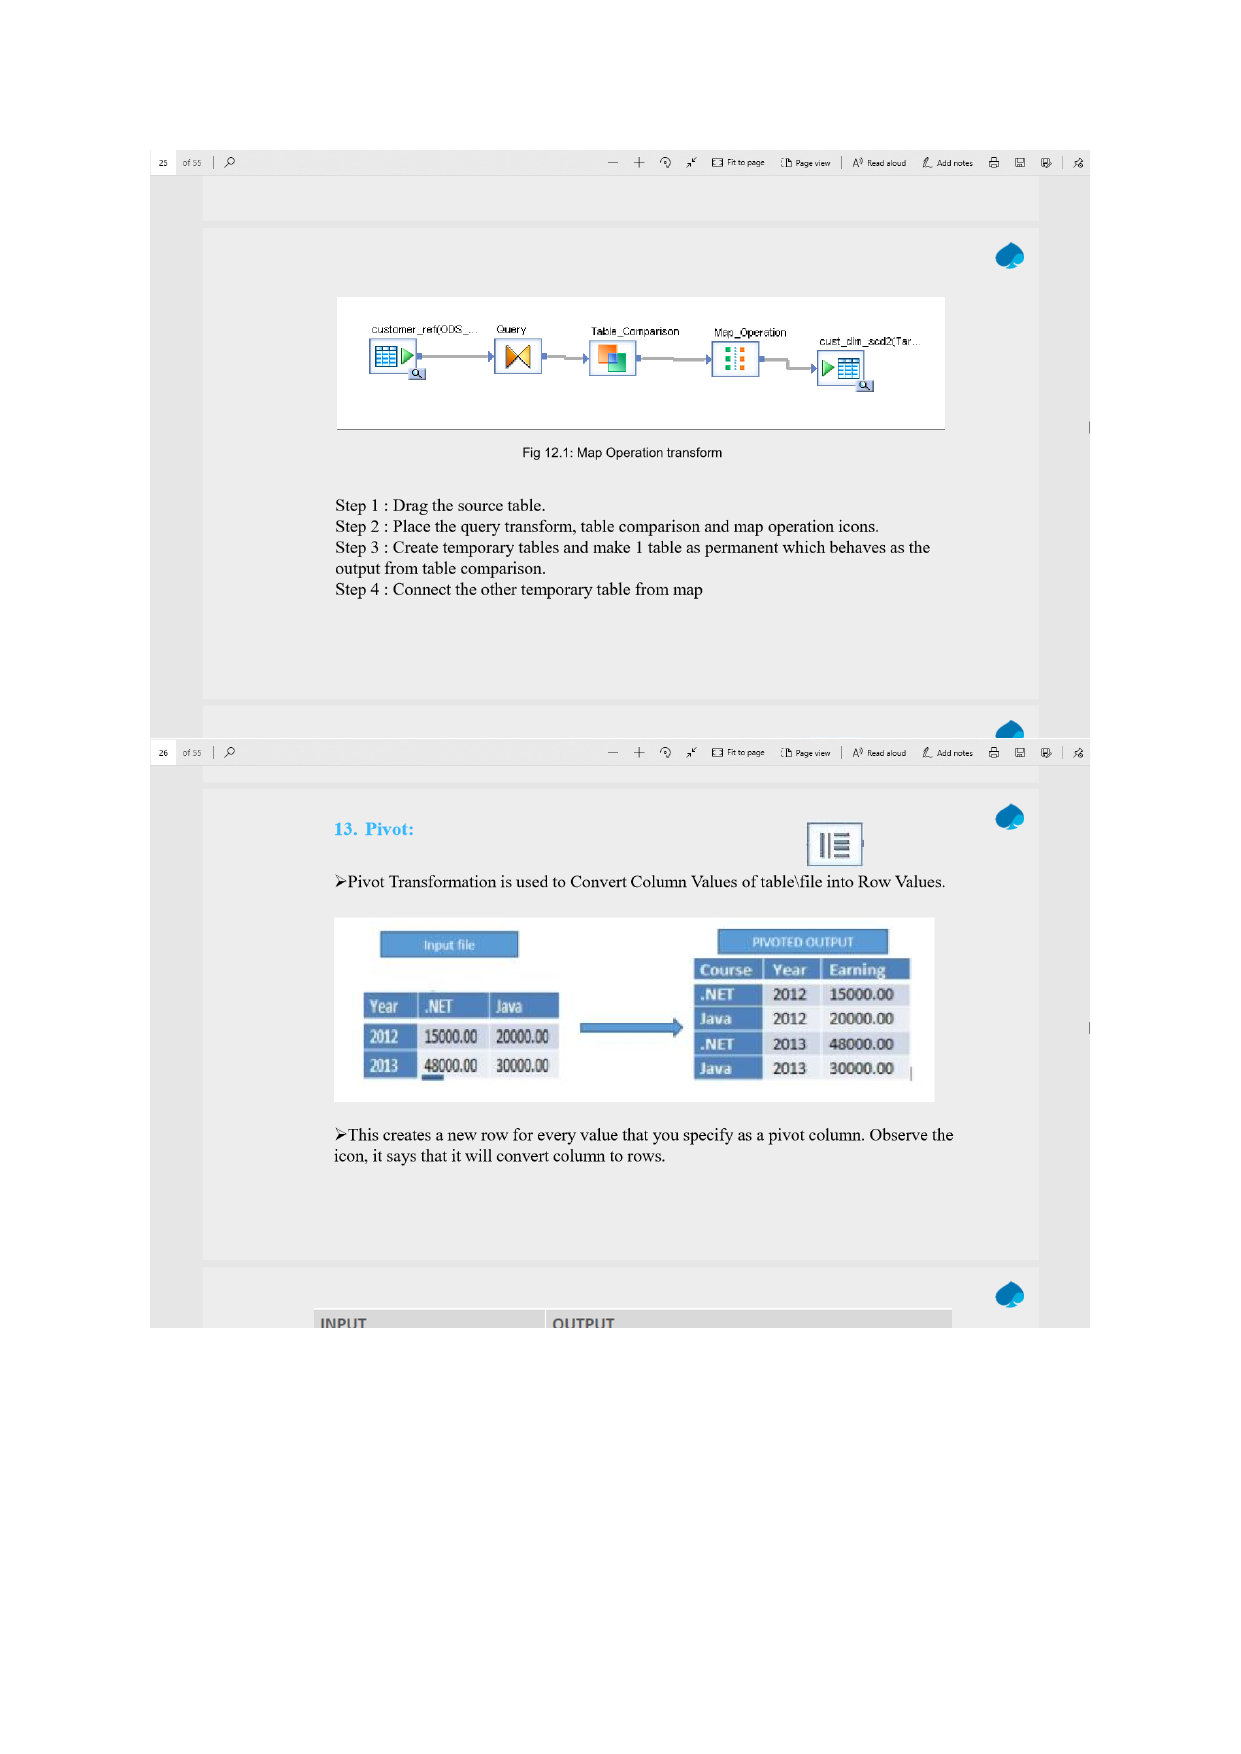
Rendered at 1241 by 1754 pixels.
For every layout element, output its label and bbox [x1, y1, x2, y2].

picture [150, 150, 1091, 738]
picture [150, 739, 1091, 1328]
